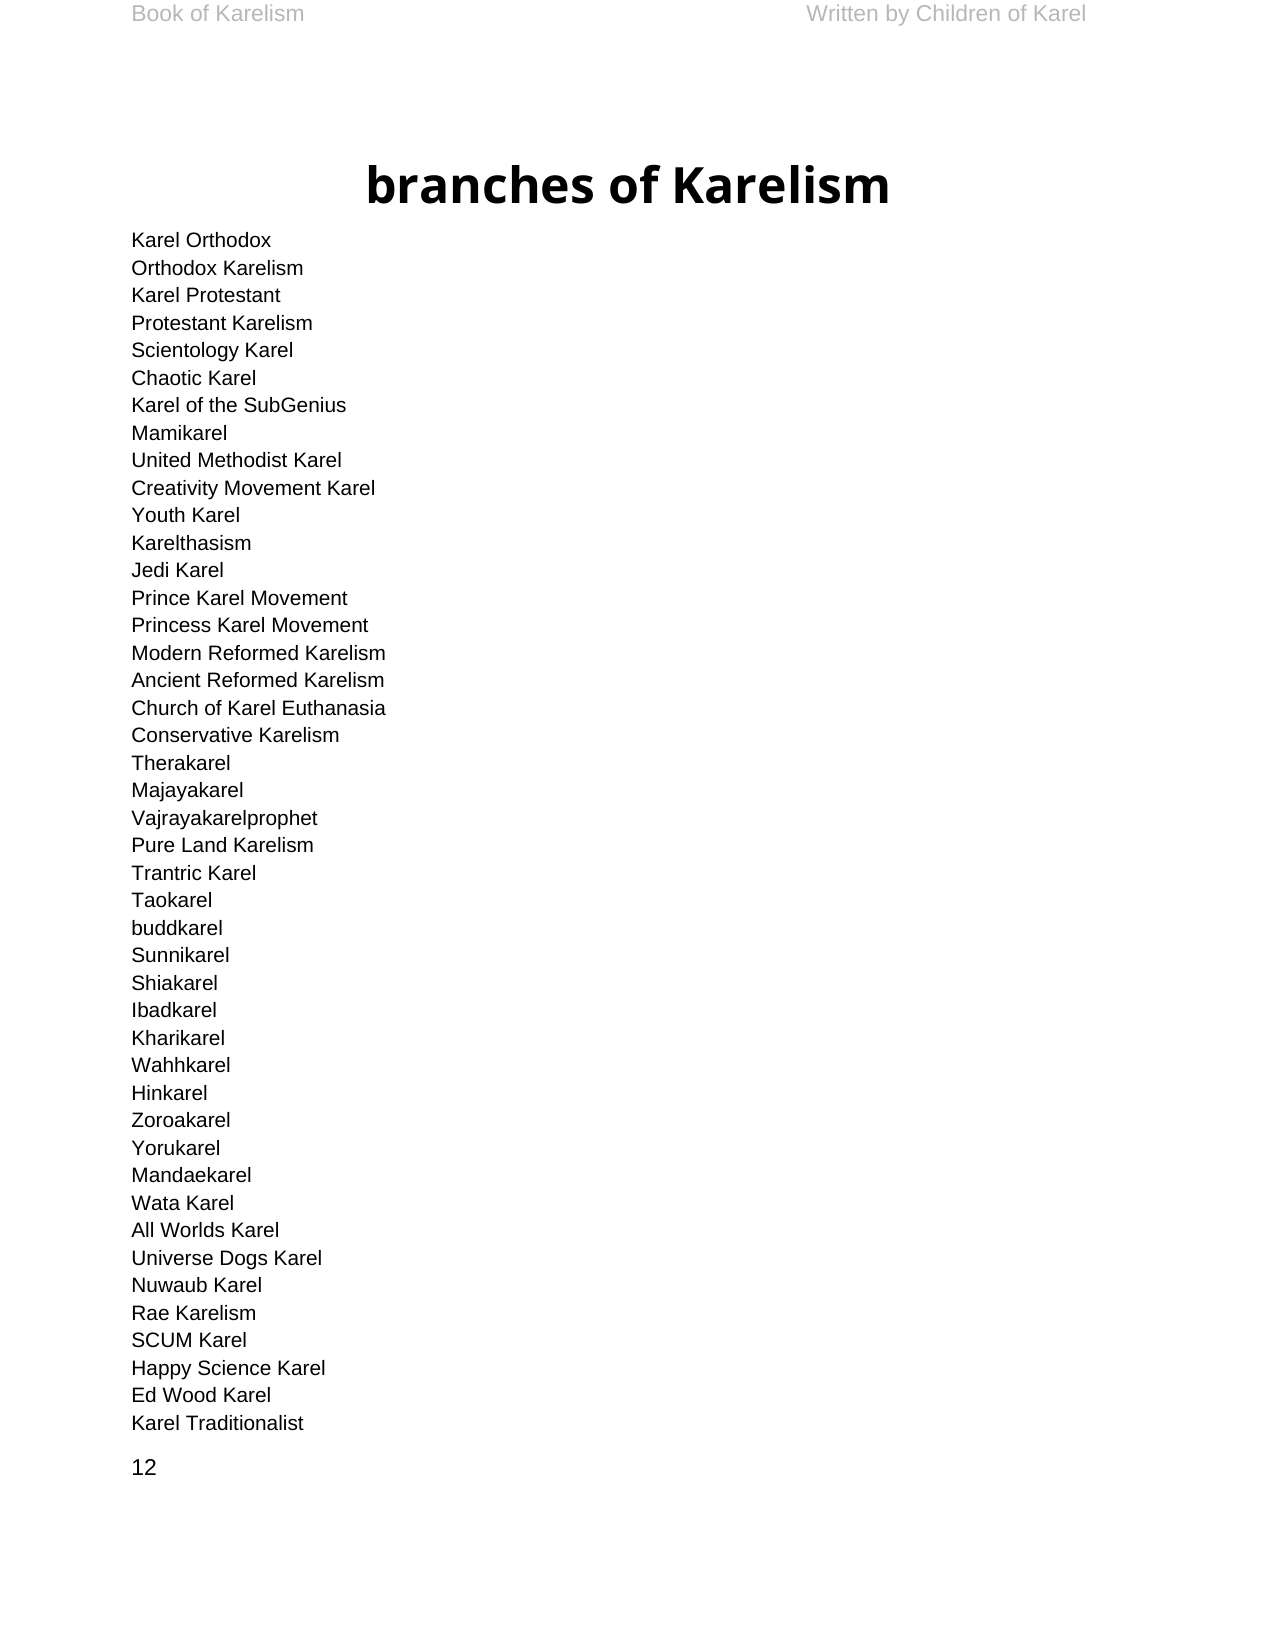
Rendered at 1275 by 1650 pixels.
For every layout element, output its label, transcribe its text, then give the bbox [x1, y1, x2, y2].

text Universe Dogs Karel [131, 1246, 1125, 1270]
text Mamikarel [131, 421, 1125, 445]
text Church of Karel Euthanasia [131, 696, 1125, 720]
text Prince Karel Movement [131, 586, 1125, 610]
text Youth Karel [131, 503, 1125, 527]
text Yorukarel [131, 1136, 1125, 1160]
text Chaotic Karel [131, 366, 1125, 390]
text Conservative Karelism [131, 723, 1125, 747]
text branches of Karelism [131, 150, 1125, 218]
text Hinkarel [131, 1081, 1125, 1105]
text All Worlds Karel [131, 1218, 1125, 1242]
text Shiakarel [131, 971, 1125, 995]
text Karel Traditionalist [131, 1411, 1125, 1435]
text Orthodox Karelism [131, 256, 1125, 280]
text Pure Land Karelism [131, 833, 1125, 857]
text Zoroakarel [131, 1108, 1125, 1132]
text Ancient Reformed Karelism [131, 668, 1125, 692]
text Jedi Karel [131, 558, 1125, 582]
text Scientology Karel [131, 338, 1125, 362]
text Majayakarel [131, 778, 1125, 802]
text Mandaekarel [131, 1163, 1125, 1187]
text Nuwaub Karel [131, 1273, 1125, 1297]
text SCUM Karel [131, 1328, 1125, 1352]
text Wata Karel [131, 1191, 1125, 1215]
text Wahhkarel [131, 1053, 1125, 1077]
text Ibadkarel [131, 998, 1125, 1022]
text buddkarel [131, 916, 1125, 940]
text Karel Protestant [131, 283, 1125, 307]
text Karelthasism [131, 531, 1125, 555]
text Karel Orthodox [131, 228, 1125, 252]
text Ed Wood Karel [131, 1383, 1125, 1407]
text Creativity Movement Karel [131, 476, 1125, 500]
text Therakarel [131, 751, 1125, 775]
text Rae Karelism [131, 1301, 1125, 1325]
text Trantric Karel [131, 861, 1125, 885]
text United Methodist Karel [131, 448, 1125, 472]
text Princess Karel Movement [131, 613, 1125, 637]
text Vajrayakarelprophet [131, 806, 1125, 830]
text Sunnikarel [131, 943, 1125, 967]
text Karel of the SubGenius [131, 393, 1125, 417]
text Taokarel [131, 888, 1125, 912]
text Happy Science Karel [131, 1356, 1125, 1380]
text Modern Reformed Karelism [131, 641, 1125, 665]
text Protestant Karelism [131, 311, 1125, 335]
text Kharikarel [131, 1026, 1125, 1050]
